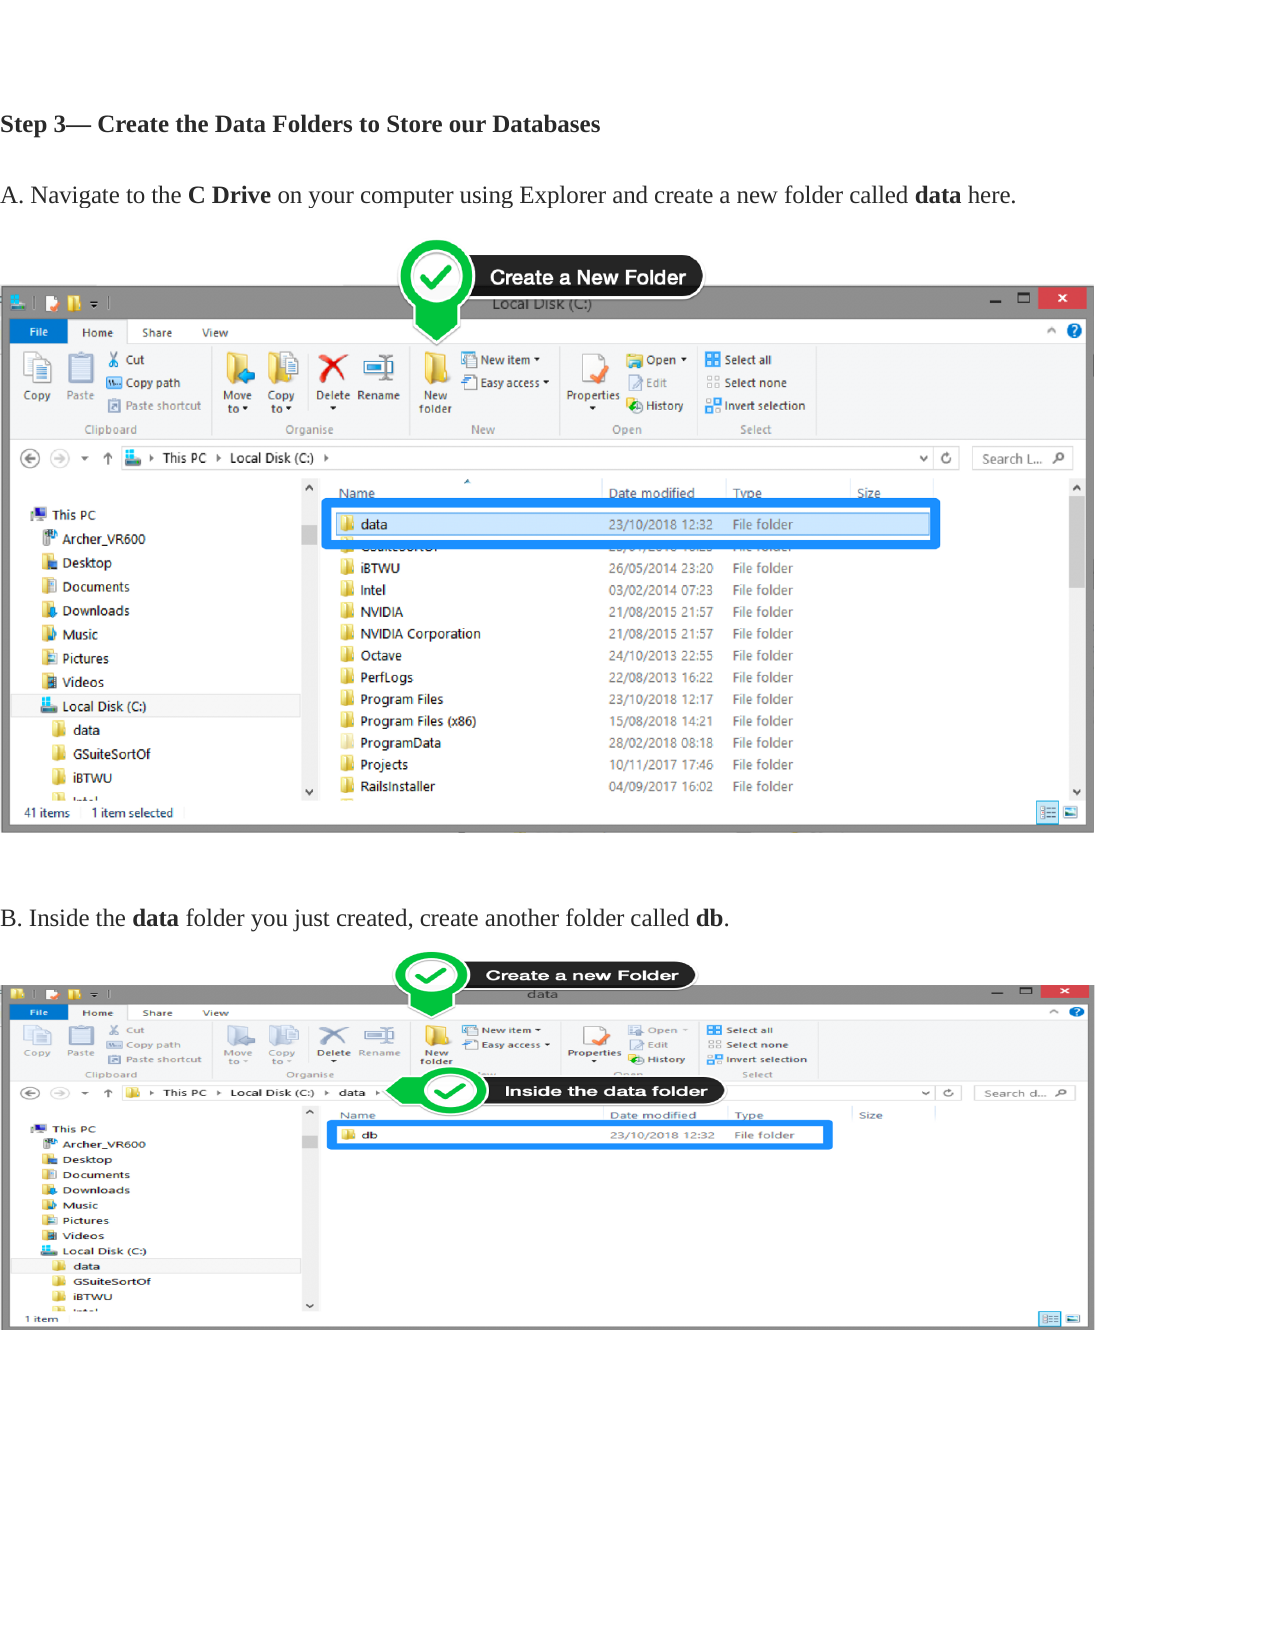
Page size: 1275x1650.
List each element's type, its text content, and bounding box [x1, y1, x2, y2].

text B. Inside the data folder you just created, create another folder called db. [0, 882, 1275, 932]
picture [0, 208, 1094, 833]
text Step 3— Create the Data Folders to Store our Databases [0, 94, 1275, 137]
text A. Navigate to the C Drive on your computer using Explorer and create a new folder called data here. [0, 159, 1275, 209]
picture [0, 932, 1095, 1330]
